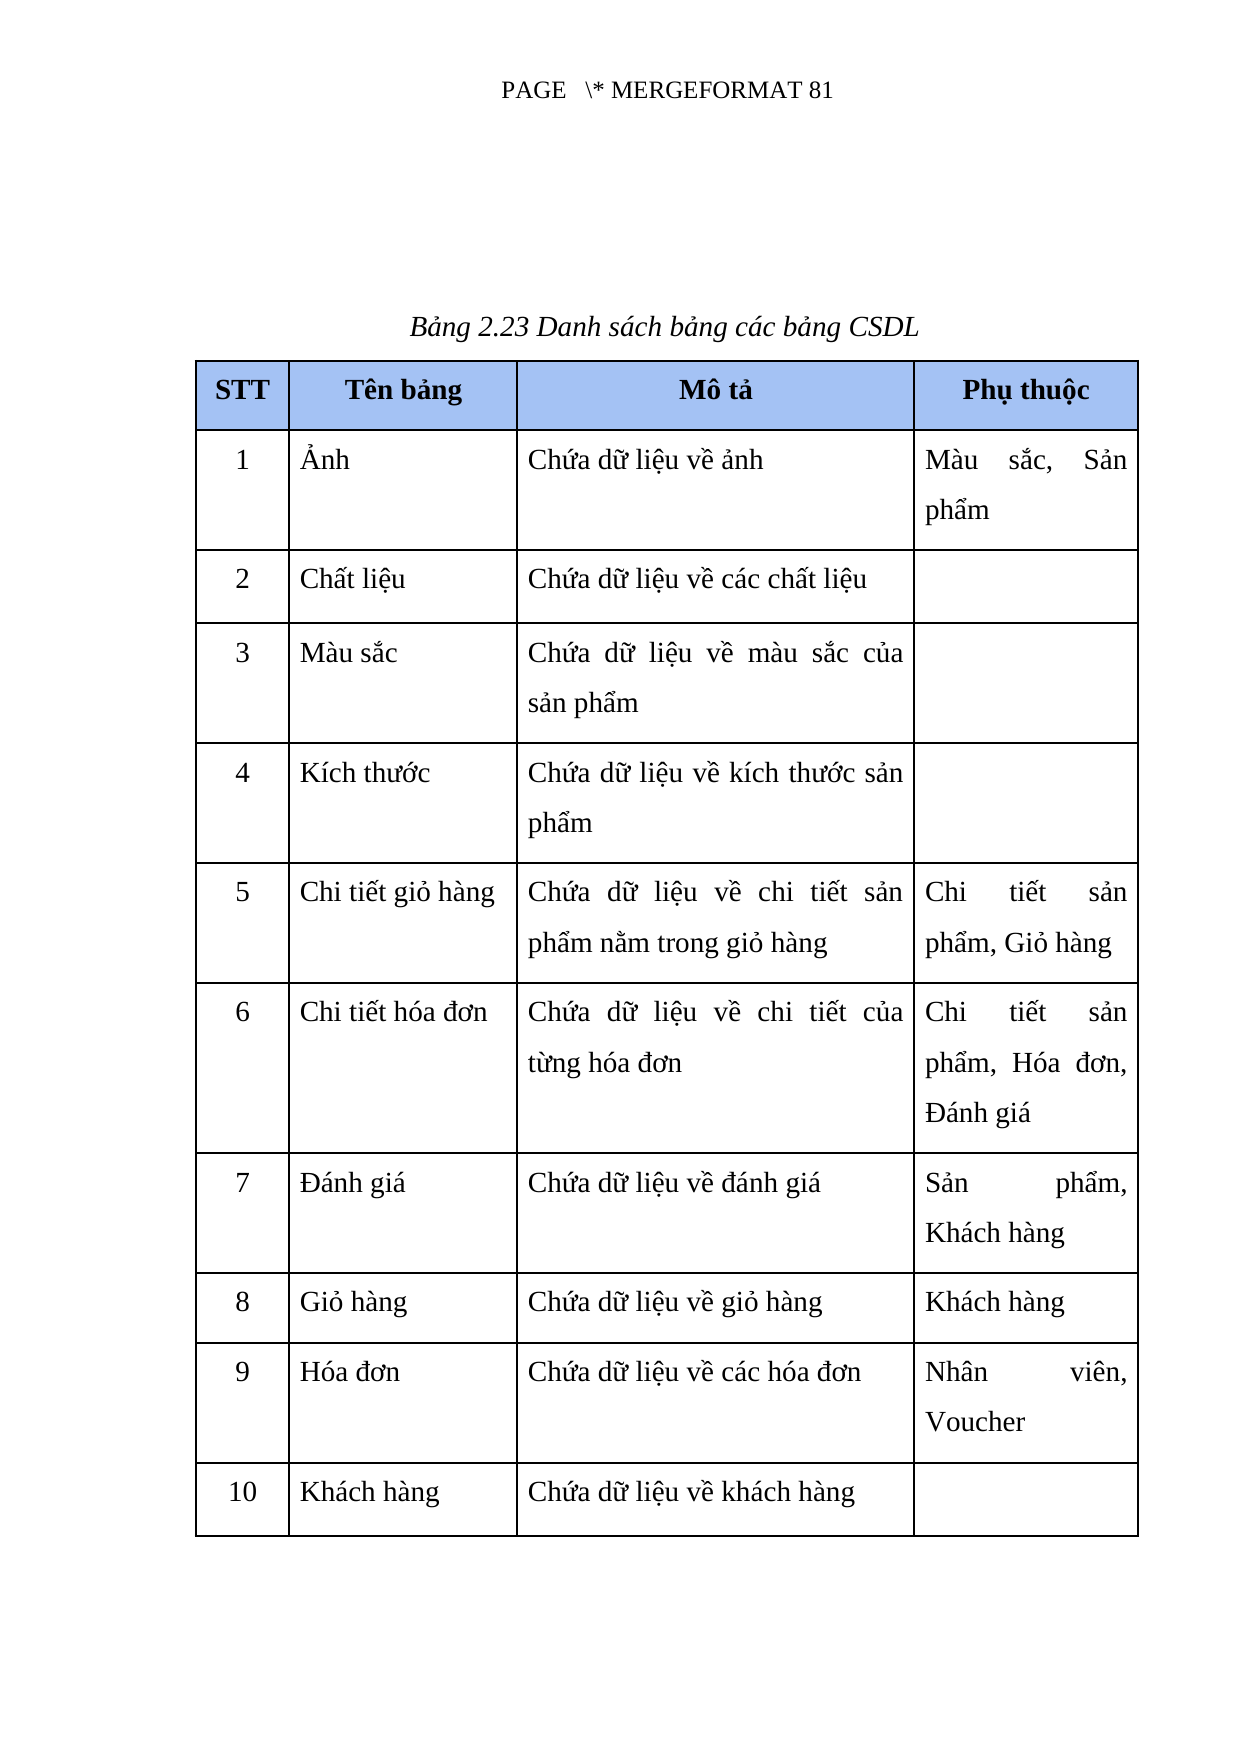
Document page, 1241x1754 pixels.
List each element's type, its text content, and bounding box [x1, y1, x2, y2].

table_cell Kích thước [290, 744, 516, 862]
table_cell Chứa dữ liệu về màu sắc của sản phẩm [518, 624, 913, 742]
table_cell 5 [197, 864, 288, 982]
table_cell 3 [197, 624, 288, 742]
table_cell 10 [197, 1464, 288, 1535]
text Bảng 2.23 Danh sách bảng các bảng CSDL [207, 309, 1122, 343]
table_cell Chứa dữ liệu về chi tiết sản phẩm nằm trong giỏ hàng [518, 864, 913, 982]
table_cell [915, 744, 1137, 862]
table_cell Chi tiết sản phẩm, Hóa đơn, Đánh giá [915, 984, 1137, 1152]
table_cell Khách hàng [290, 1464, 516, 1535]
table_cell 8 [197, 1274, 288, 1342]
table_cell Giỏ hàng [290, 1274, 516, 1342]
table_cell 4 [197, 744, 288, 862]
table_cell Chứa dữ liệu về kích thước sản phẩm [518, 744, 913, 862]
table_cell Sản phẩm, Khách hàng [915, 1154, 1137, 1272]
table_header STT [197, 362, 288, 429]
table_cell Chứa dữ liệu về giỏ hàng [518, 1274, 913, 1342]
table_cell Chi tiết giỏ hàng [290, 864, 516, 982]
table_cell Chi tiết sản phẩm, Giỏ hàng [915, 864, 1137, 982]
table_cell 6 [197, 984, 288, 1152]
table_header Mô tả [518, 362, 913, 429]
table_cell Chứa dữ liệu về đánh giá [518, 1154, 913, 1272]
table_cell 2 [197, 551, 288, 622]
table_cell 9 [197, 1344, 288, 1462]
table_cell Chứa dữ liệu về khách hàng [518, 1464, 913, 1535]
table_cell Ảnh [290, 431, 516, 549]
table_cell Khách hàng [915, 1274, 1137, 1342]
table_cell [915, 551, 1137, 622]
table_cell Chứa dữ liệu về các chất liệu [518, 551, 913, 622]
table_cell Chứa dữ liệu về các hóa đơn [518, 1344, 913, 1462]
table_header Phụ thuộc [915, 362, 1137, 429]
table_cell Chứa dữ liệu về ảnh [518, 431, 913, 549]
table_cell Hóa đơn [290, 1344, 516, 1462]
table_cell Chứa dữ liệu về chi tiết của từng hóa đơn [518, 984, 913, 1152]
table_cell [915, 1464, 1137, 1535]
table_cell 1 [197, 431, 288, 549]
table_header Tên bảng [290, 362, 516, 429]
table_cell Nhân viên, Voucher [915, 1344, 1137, 1462]
table_cell 7 [197, 1154, 288, 1272]
table_cell Đánh giá [290, 1154, 516, 1272]
table_cell [915, 624, 1137, 742]
table_cell Chi tiết hóa đơn [290, 984, 516, 1152]
table_cell Chất liệu [290, 551, 516, 622]
table_cell Màu sắc [290, 624, 516, 742]
table_cell Màu sắc, Sản phẩm [915, 431, 1137, 549]
